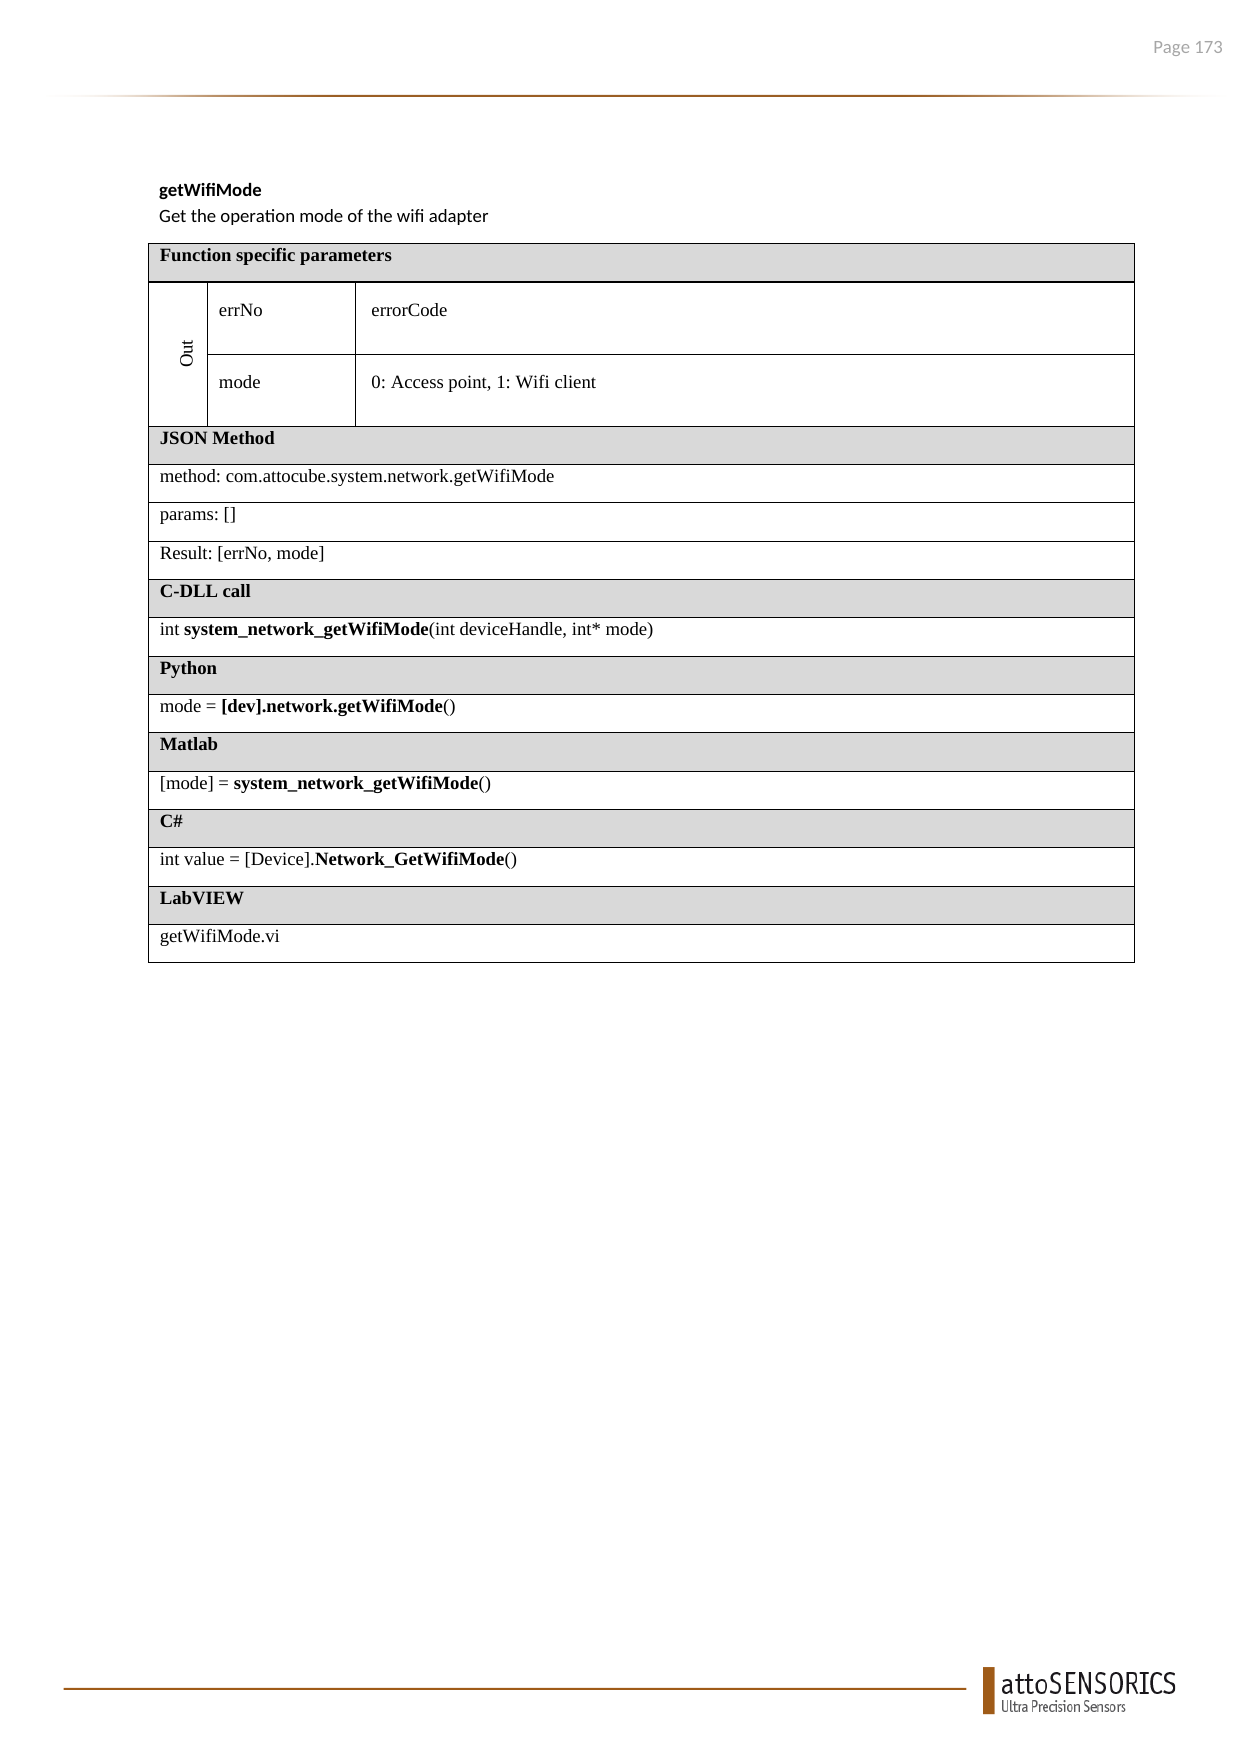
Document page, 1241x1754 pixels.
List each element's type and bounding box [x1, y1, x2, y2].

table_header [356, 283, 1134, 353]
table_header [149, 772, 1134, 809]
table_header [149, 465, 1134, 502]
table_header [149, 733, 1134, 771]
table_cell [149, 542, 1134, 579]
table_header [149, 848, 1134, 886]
picture [46, 84, 1228, 110]
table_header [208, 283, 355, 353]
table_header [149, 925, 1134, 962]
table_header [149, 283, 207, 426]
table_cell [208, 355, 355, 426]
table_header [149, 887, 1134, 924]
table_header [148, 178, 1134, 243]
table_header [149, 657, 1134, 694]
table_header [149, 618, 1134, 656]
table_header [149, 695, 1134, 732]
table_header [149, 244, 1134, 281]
picture [63, 1666, 1214, 1715]
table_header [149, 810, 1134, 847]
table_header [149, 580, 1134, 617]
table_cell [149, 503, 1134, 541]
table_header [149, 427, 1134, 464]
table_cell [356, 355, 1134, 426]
